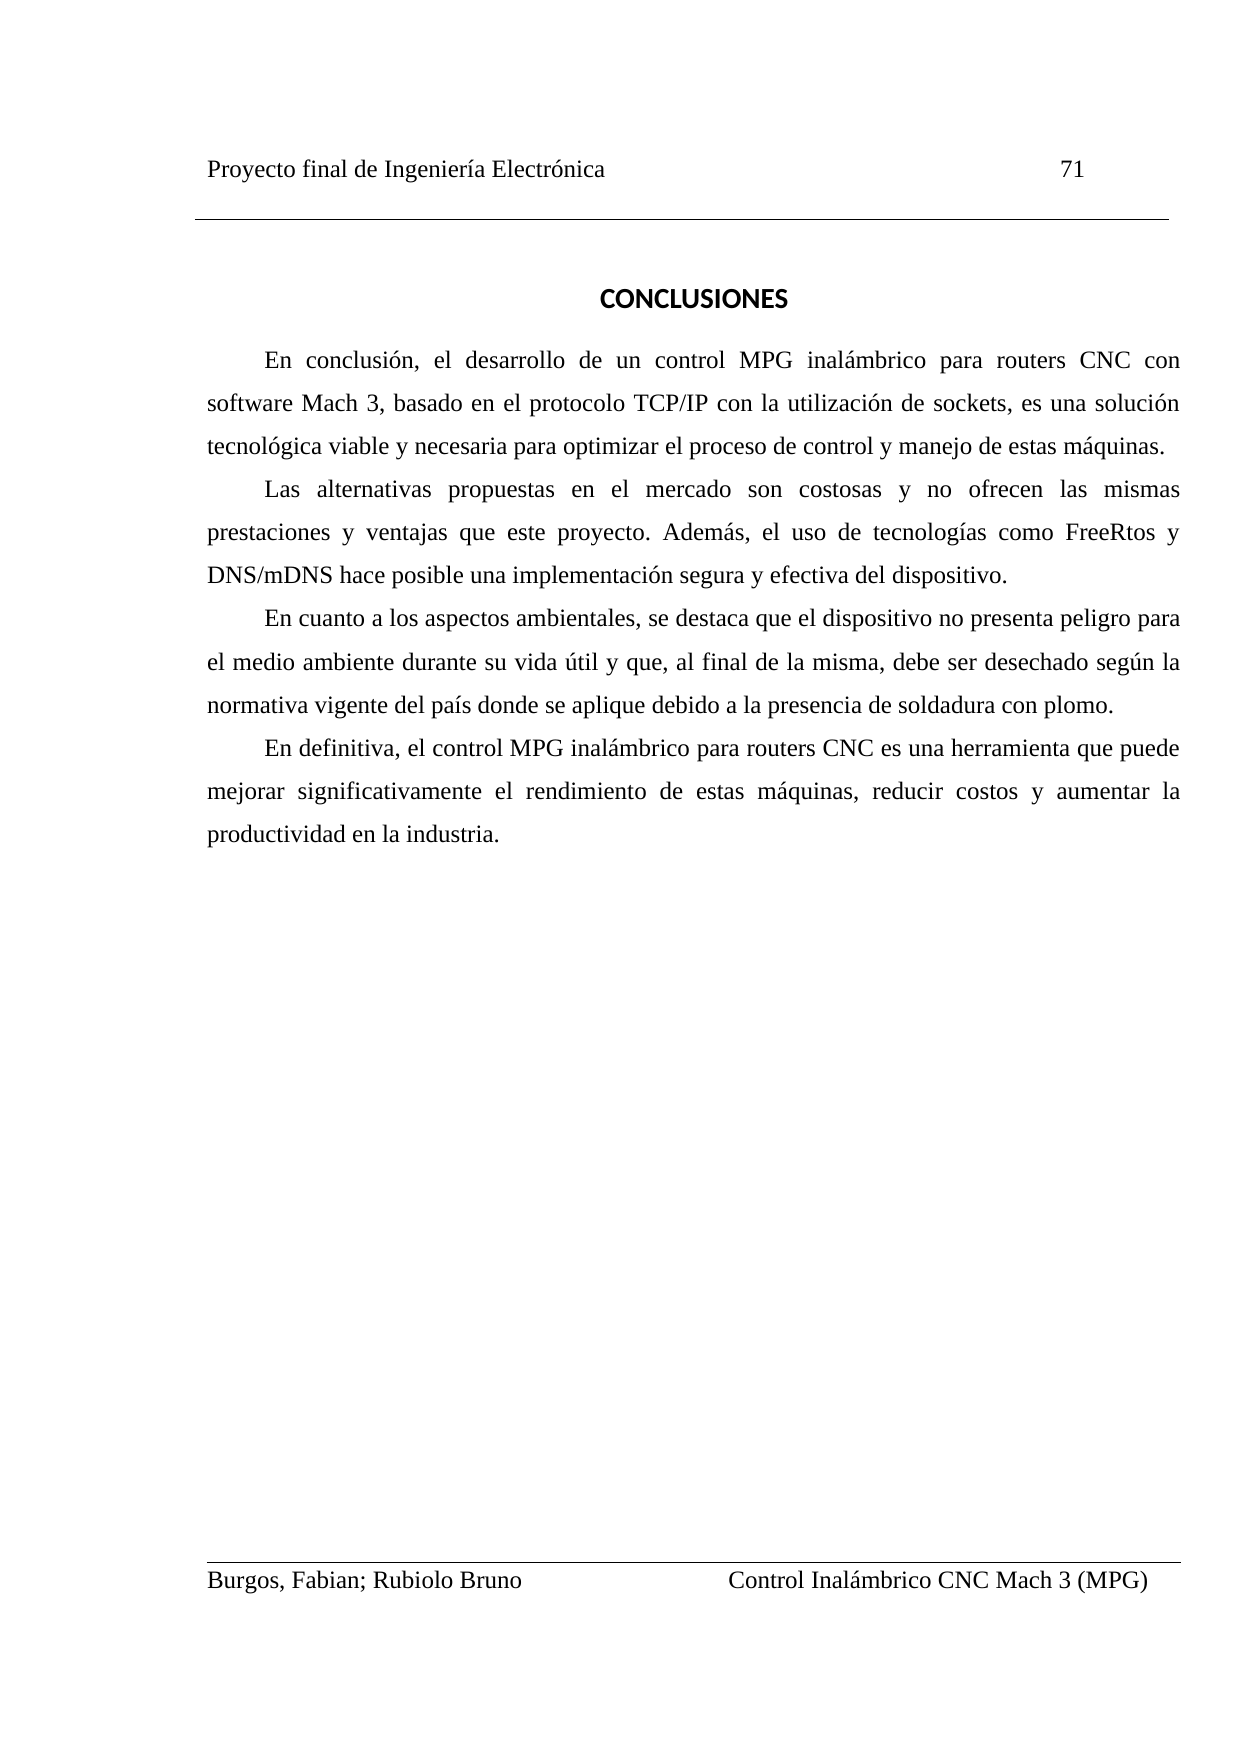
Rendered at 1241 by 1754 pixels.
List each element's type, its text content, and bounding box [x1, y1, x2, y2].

text CONCLUSIONES [207, 280, 1181, 316]
text En cuanto a los aspectos ambientales, se destaca que el dispositivo no presenta peligro para el medio ambiente durante su vida útil y que, al final de la misma, debe ser desechado según la normativa vigente del país donde se aplique debido a la presencia de soldadura con plomo. [207, 603, 1181, 718]
text Las alternativas propuestas en el mercado son costosas y no ofrecen las mismas prestaciones y ventajas que este proyecto. Además, el uso de tecnologías como FreeRtos y DNS/mDNS hace posible una implementación segura y efectiva del dispositivo. [207, 474, 1181, 589]
text En definitiva, el control MPG inalámbrico para routers CNC es una herramienta que puede mejorar significativamente el rendimiento de estas máquinas, reducir costos y aumentar la productividad en la industria. [207, 733, 1181, 848]
text En conclusión, el desarrollo de un control MPG inalámbrico para routers CNC con software Mach 3, basado en el protocolo TCP/IP con la utilización de sockets, es una solución tecnológica viable y necesaria para optimizar el proceso de control y manejo de estas máquinas. [207, 345, 1181, 460]
